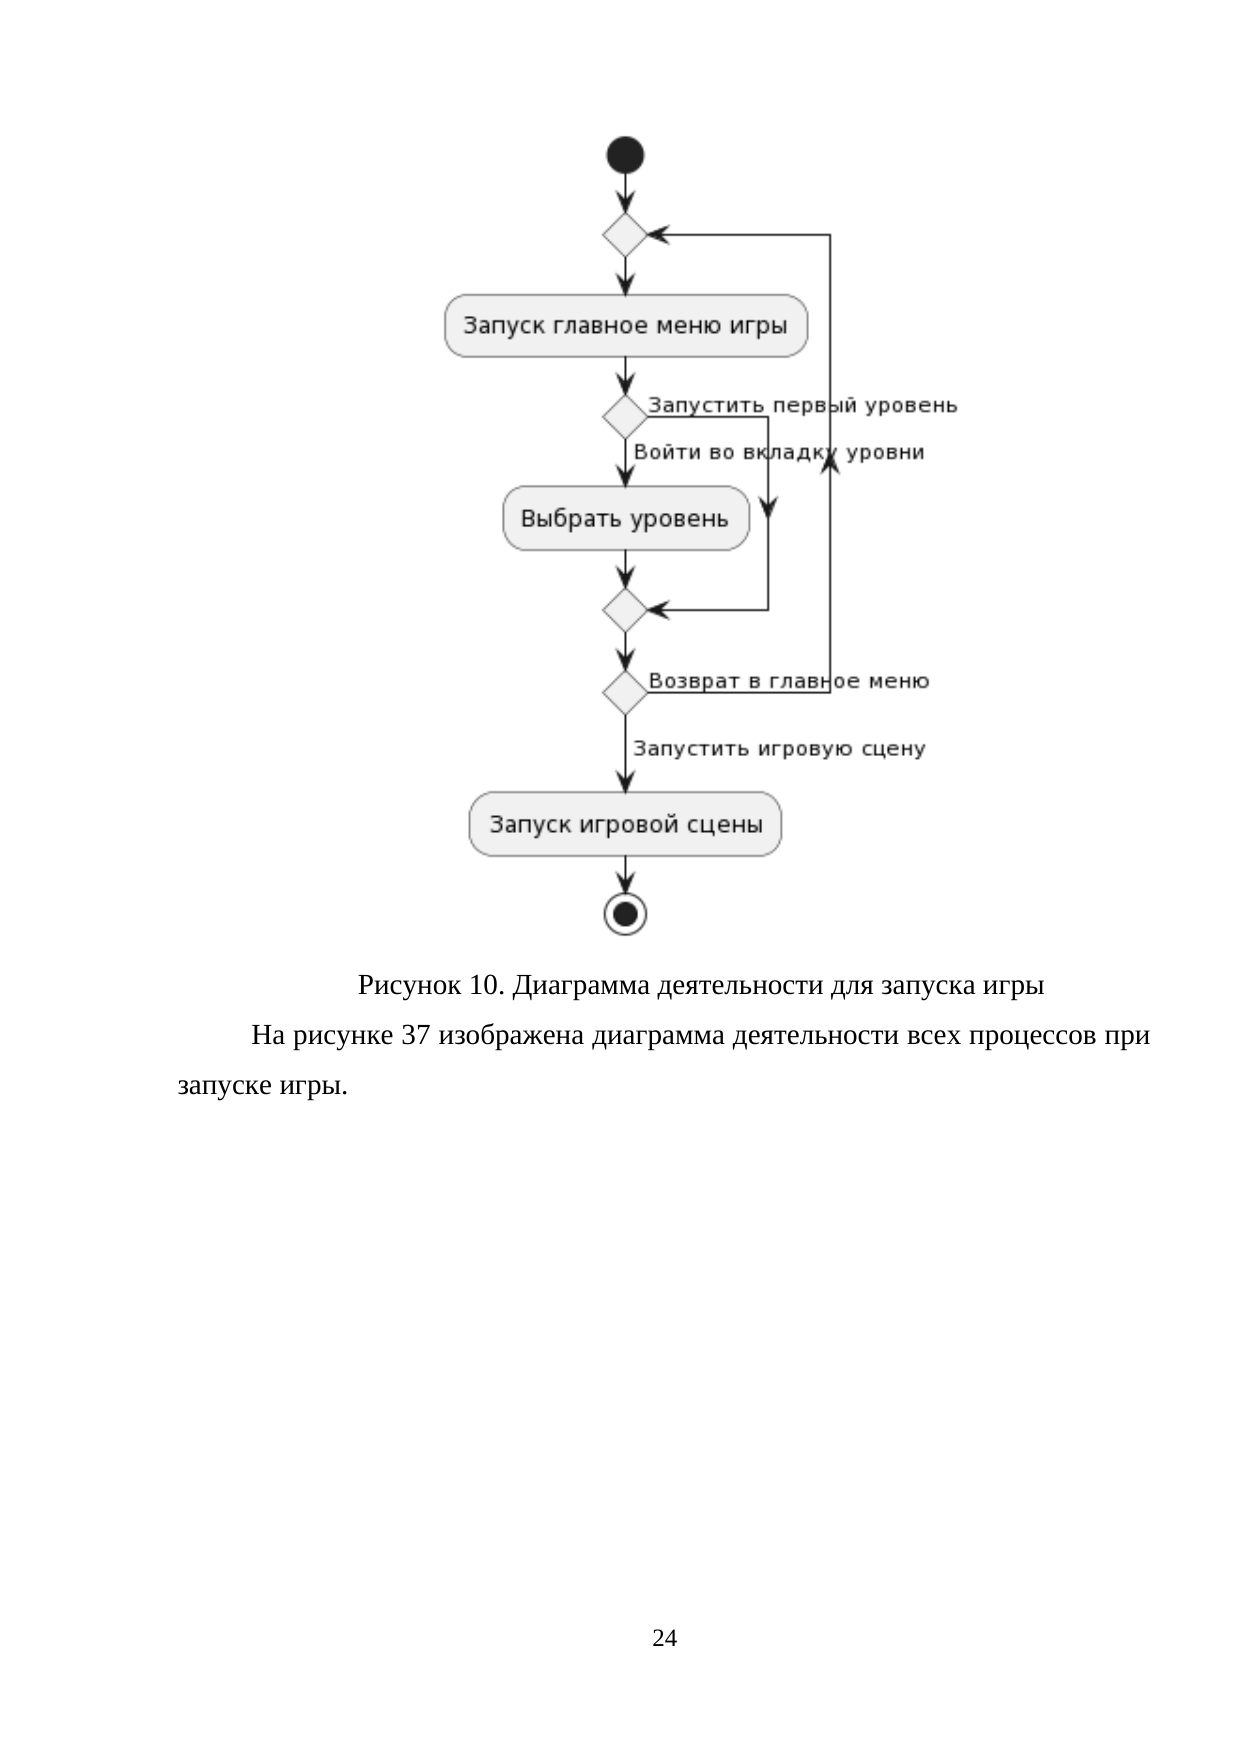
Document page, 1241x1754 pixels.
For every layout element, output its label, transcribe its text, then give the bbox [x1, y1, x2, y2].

text Рисунок 10. Диаграмма деятельности для запуска игры [177, 967, 1152, 1000]
picture [424, 118, 978, 953]
text На рисунке 37 изображена диаграмма деятельности всех процессов при запуске игры. [177, 1017, 1152, 1101]
